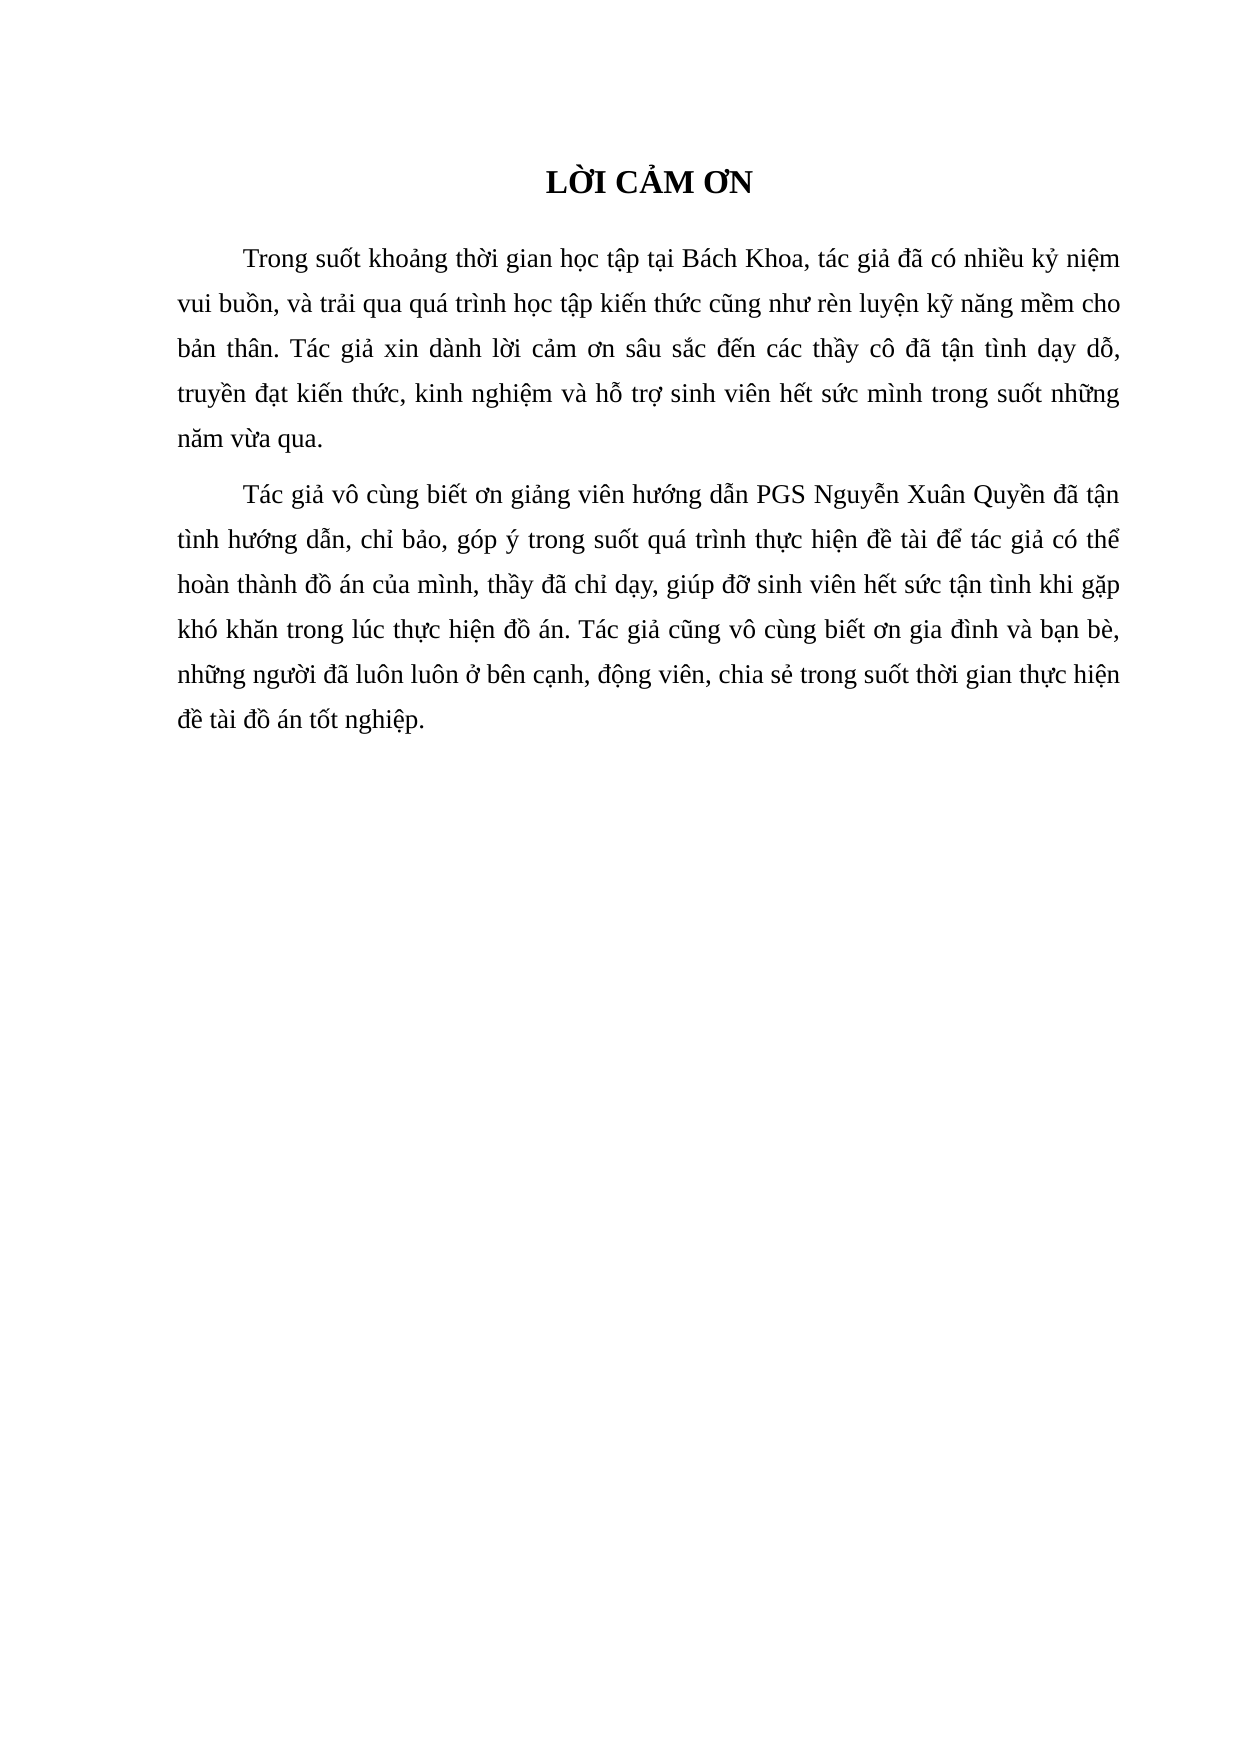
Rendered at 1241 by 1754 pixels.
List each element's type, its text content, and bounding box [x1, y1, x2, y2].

text Tác giả vô cùng biết ơn giảng viên hướng dẫn PGS Nguyễn Xuân Quyền đã tận tình hướng dẫn, chỉ bảo, góp ý trong suốt quá trình thực hiện đề tài để tác giả có thể hoàn thành đồ án của mình, thầy đã chỉ dạy, giúp đỡ sinh viên hết sức tận tình khi gặp khó khăn trong lúc thực hiện đồ án. Tác giả cũng vô cùng biết ơn gia đình và bạn bè, những người đã luôn luôn ở bên cạnh, động viên, chia sẻ trong suốt thời gian thực hiện đề tài đồ án tốt nghiệp. [177, 475, 1122, 737]
text Trong suốt khoảng thời gian học tập tại Bách Khoa, tác giả đã có nhiều kỷ niệm vui buồn, và trải qua quá trình học tập kiến thức cũng như rèn luyện kỹ năng mềm cho bản thân. Tác giả xin dành lời cảm ơn sâu sắc đến các thầy cô đã tận tình dạy dỗ, truyền đạt kiến thức, kinh nghiệm và hỗ trợ sinh viên hết sức mình trong suốt những năm vừa qua. [177, 239, 1122, 456]
text LỜI CẢM ƠN [177, 144, 1122, 219]
